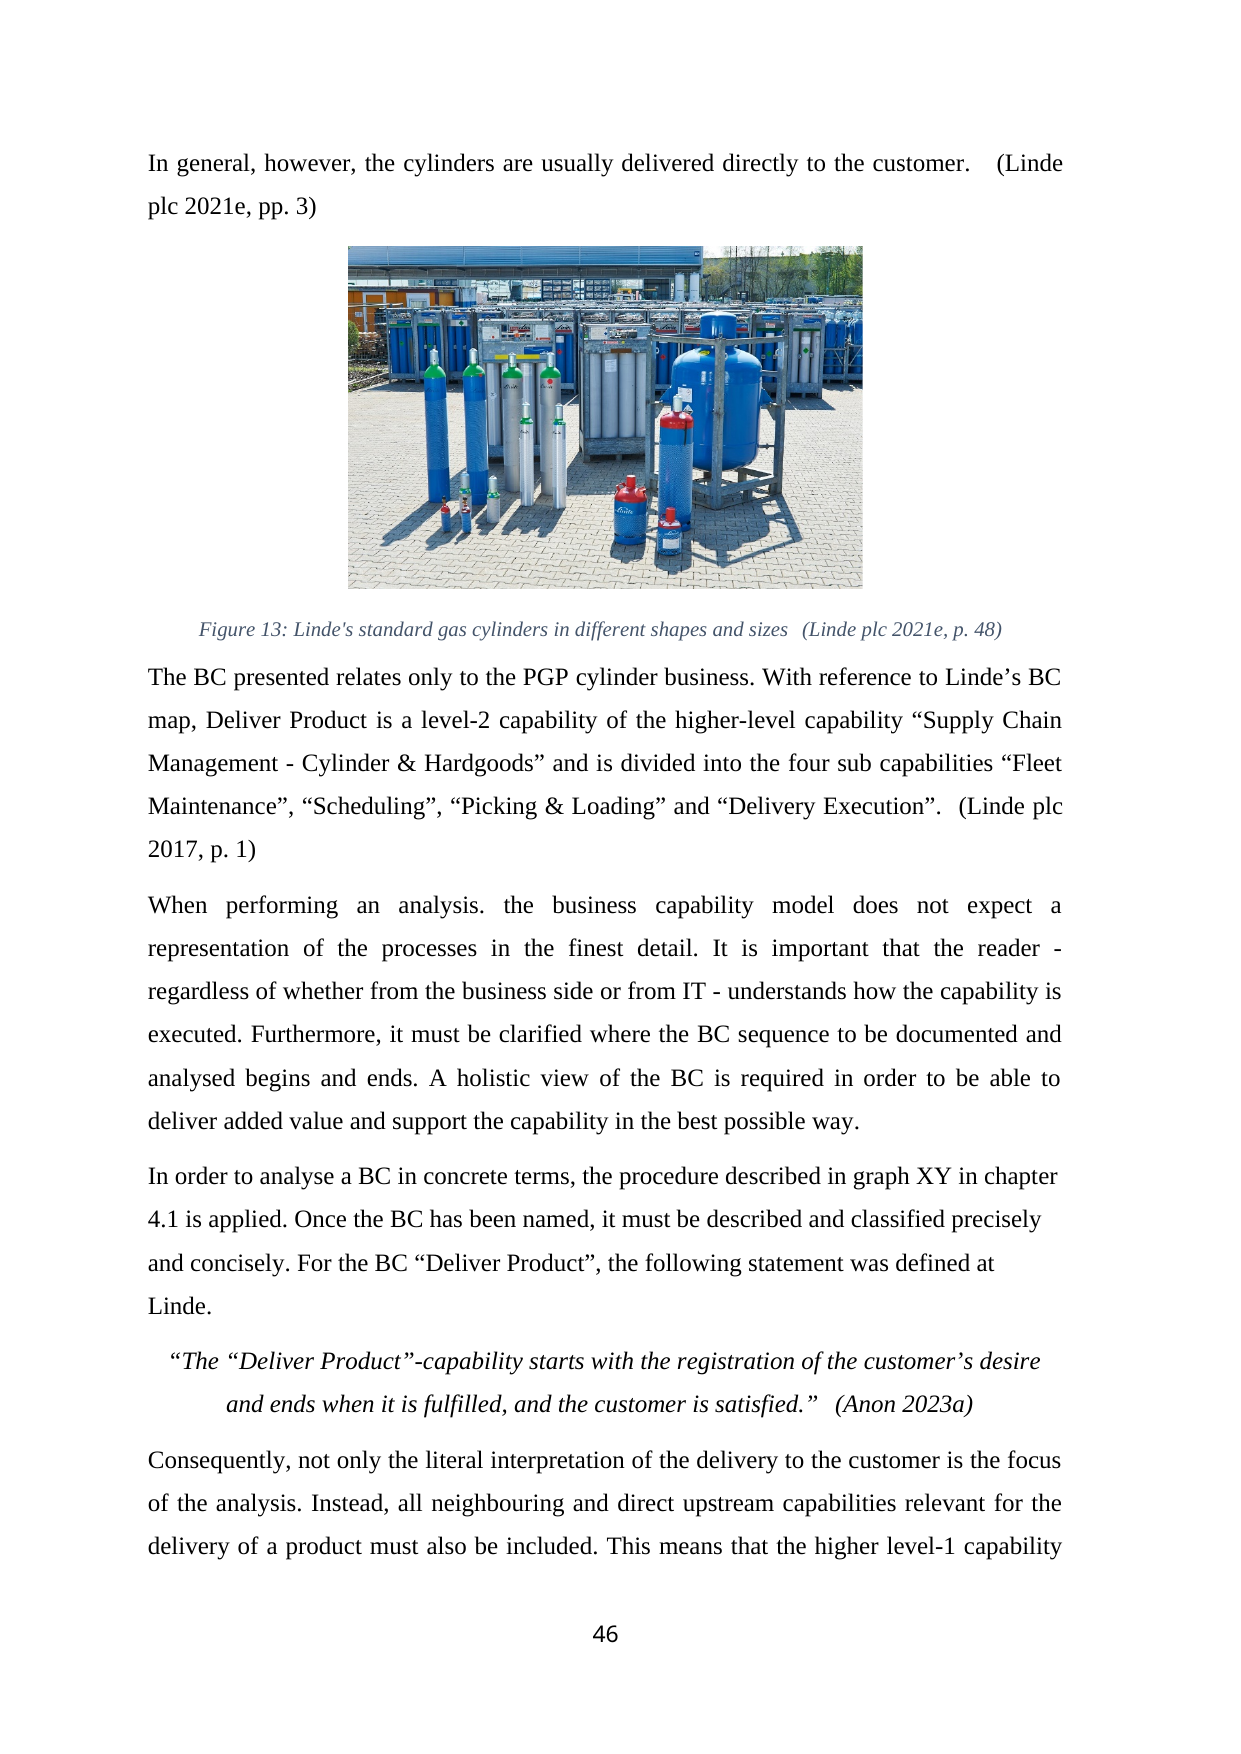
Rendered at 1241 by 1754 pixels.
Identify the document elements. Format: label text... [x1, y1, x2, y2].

picture [348, 246, 863, 589]
text The BC presented relates only to the PGP cylinder business. With reference to Linde’s BC map, Deliver Product is a level-2 capability of the higher-level capability “Supply Chain Management - Cylinder & Hardgoods” and is divided into the four sub capabilities “Fleet Maintenance”, “Scheduling”, “Picking & Loading” and “Delivery Execution”. [148, 662, 1063, 863]
text In order to analyse a BC in concrete terms, the procedure described in graph XY in chapter 4.1 is applied. Once the BC has been named, it must be described and classified precisely and concisely. For the BC “Deliver Product”, the following statement was defined at Linde. [148, 1161, 1063, 1319]
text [148, 1445, 1063, 1560]
text When performing an analysis. the business capability model does not expect a representation of the processes in the finest detail. It is important that the reader - regardless of whether from the business side or from IT - understands how the capability is executed. Furthermore, it must be clarified where the BC sequence to be documented and analysed begins and ends. A holistic view of the BC is required in order to be able to deliver added value and support the capability in the best possible way. [148, 890, 1063, 1134]
text Figure 13: Linde's standard gas cylinders in different shapes and sizes [148, 617, 1063, 641]
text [148, 148, 1063, 219]
text “The “Deliver Product”-capability starts with the registration of the customer’s desire and ends when it is fulfilled, and the customer is satisfied.” [148, 1346, 1063, 1418]
